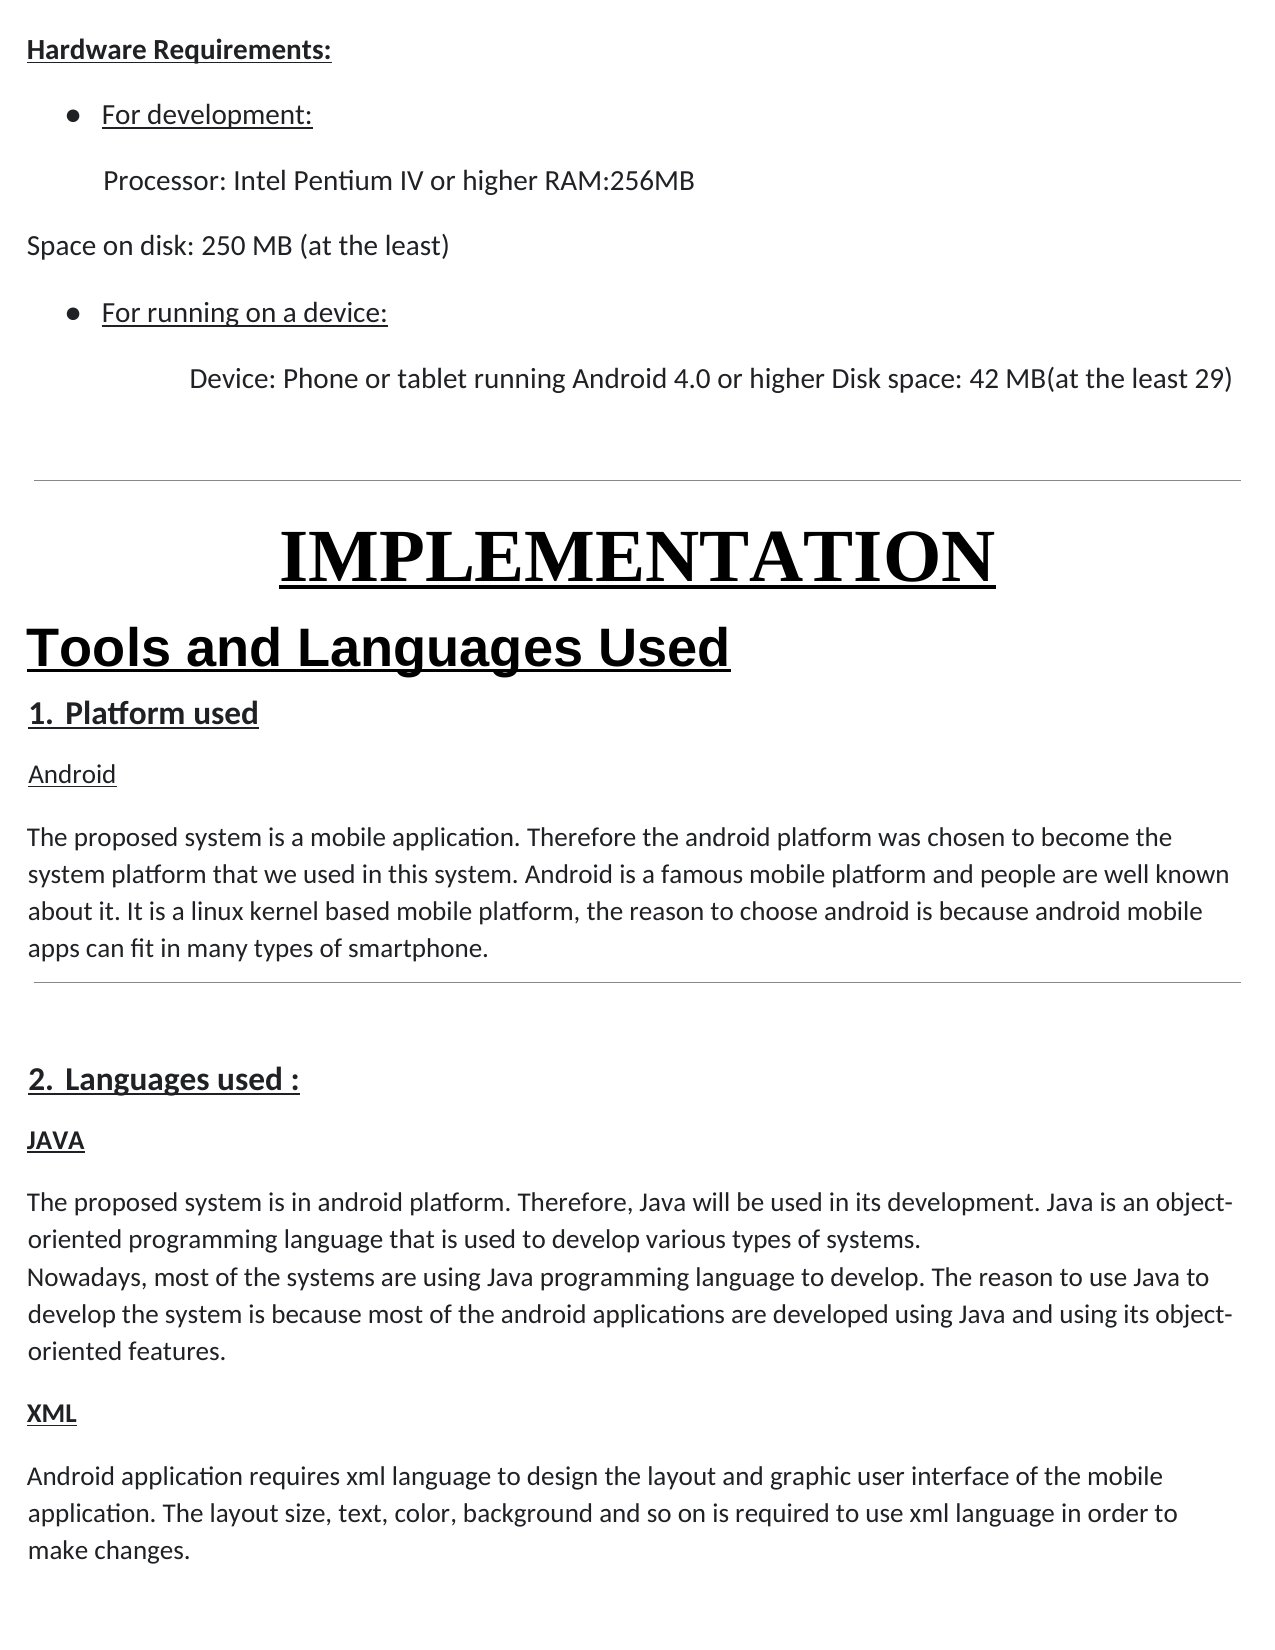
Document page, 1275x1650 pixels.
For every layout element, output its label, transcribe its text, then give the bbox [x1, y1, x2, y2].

text Device: Phone or tablet running Android 4.0 or higher Disk space: 42 MB(at the least 29) [28, 360, 1234, 395]
subtitle IMPLEMENTATION [30, 511, 1245, 597]
text Nowadays, most of the systems are using Java programming language to develop. The reason to use Java to develop the system is because most of the android applications are developed using Java and using its object-oriented features. [27, 1260, 1244, 1367]
list For running on a device: [64, 294, 1245, 330]
text XML [27, 1397, 1245, 1430]
text Space on disk: 250 MB (at the least) [27, 227, 1245, 263]
text Hardware Requirements: [27, 31, 1245, 67]
subtitle Tools and Languages Used [27, 615, 1245, 677]
text JAVA [27, 1123, 1245, 1156]
text Processor: Intel Pentium IV or higher RAM:256MB [103, 162, 1245, 197]
text The proposed system is in android platform. Therefore, Java will be used in its development. Java is an object-oriented programming language that is used to develop various types of systems. [27, 1185, 1244, 1256]
text The proposed system is a mobile application. Therefore the android platform was chosen to become the system platform that we used in this system. Android is a famous mobile platform and people are well known about it. It is a linux kernel based mobile platform, the reason to choose android is because android mobile apps can fit in many types of smartphone. [27, 820, 1244, 965]
list Languages used : [28, 1058, 1245, 1098]
text Android [28, 757, 1245, 791]
list Platform used [28, 692, 1245, 733]
list For development: [64, 96, 1245, 132]
text Android application requires xml language to design the layout and graphic user interface of the mobile application. The layout size, text, color, background and so on is required to use xml language in order to make changes. [27, 1459, 1244, 1567]
